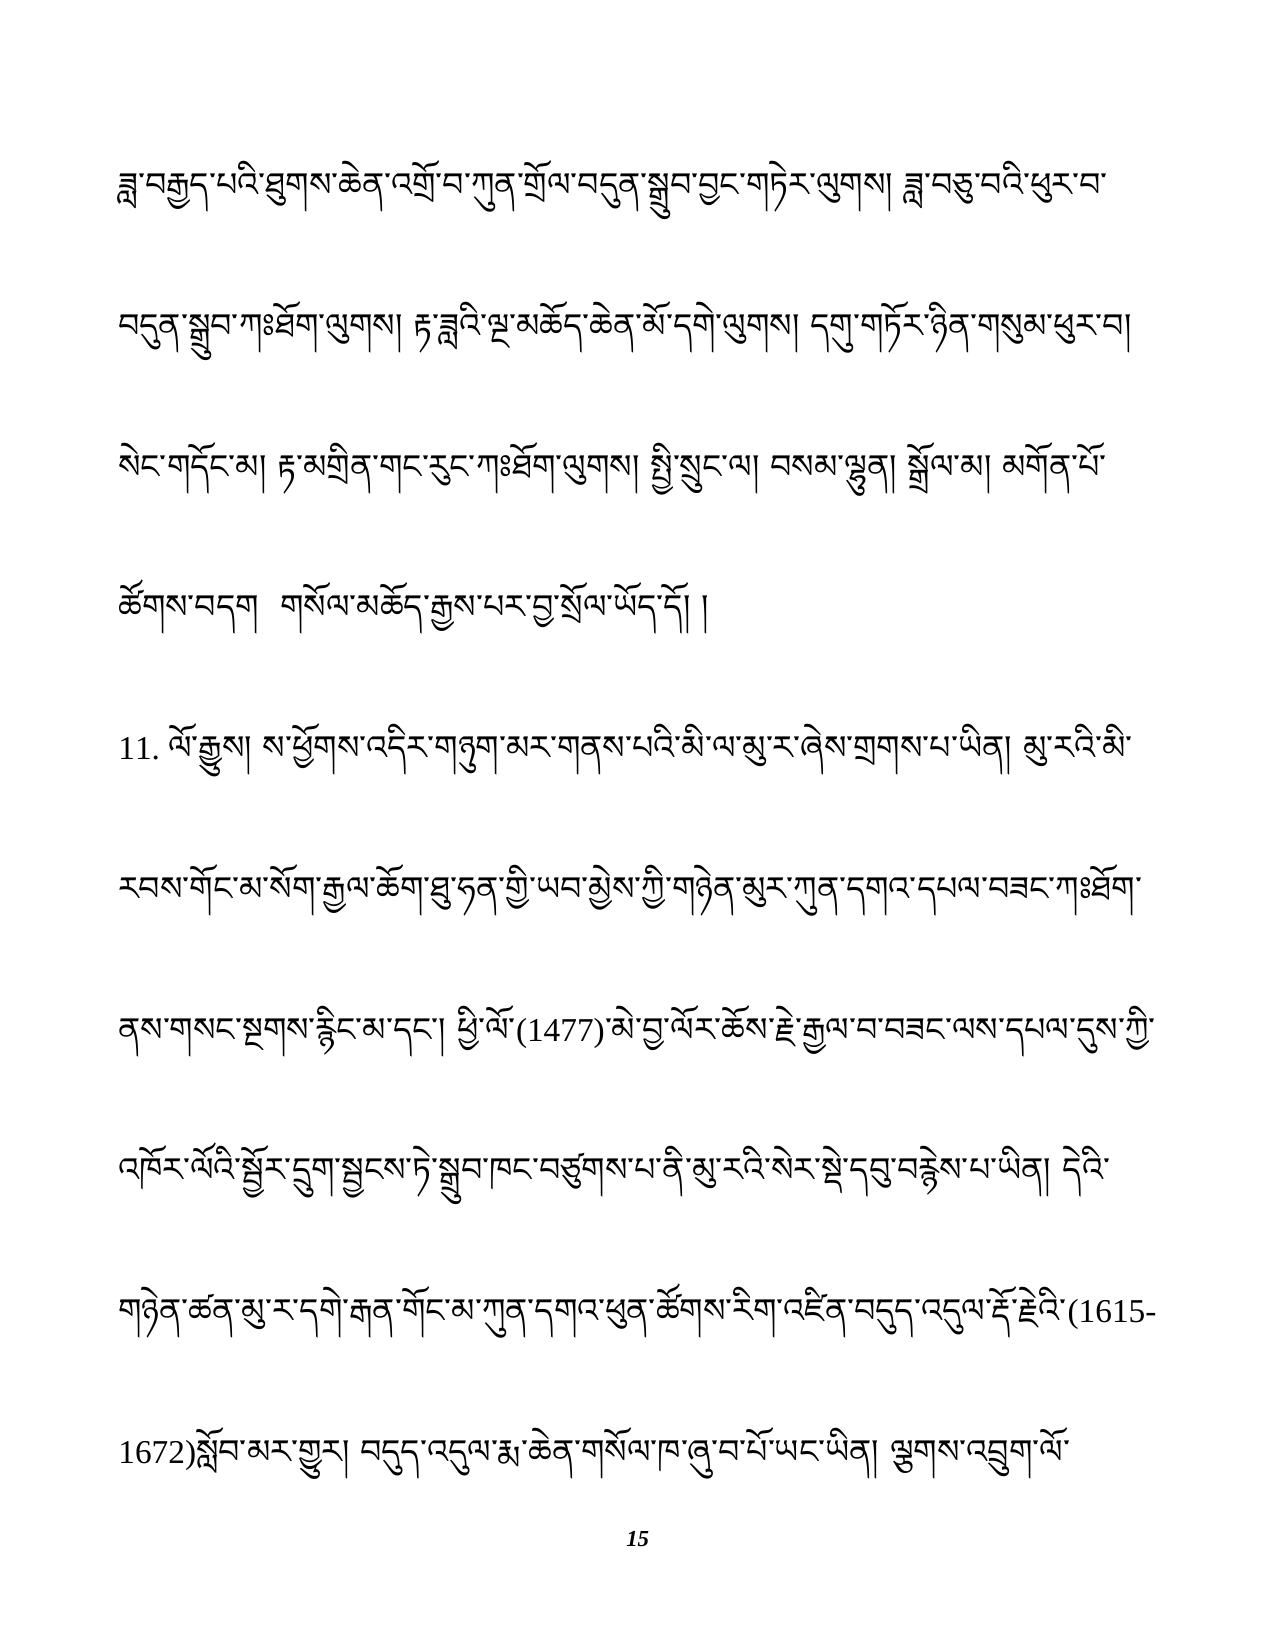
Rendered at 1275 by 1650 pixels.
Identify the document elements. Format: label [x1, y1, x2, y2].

text [118, 148, 1157, 664]
text [118, 711, 1157, 1508]
